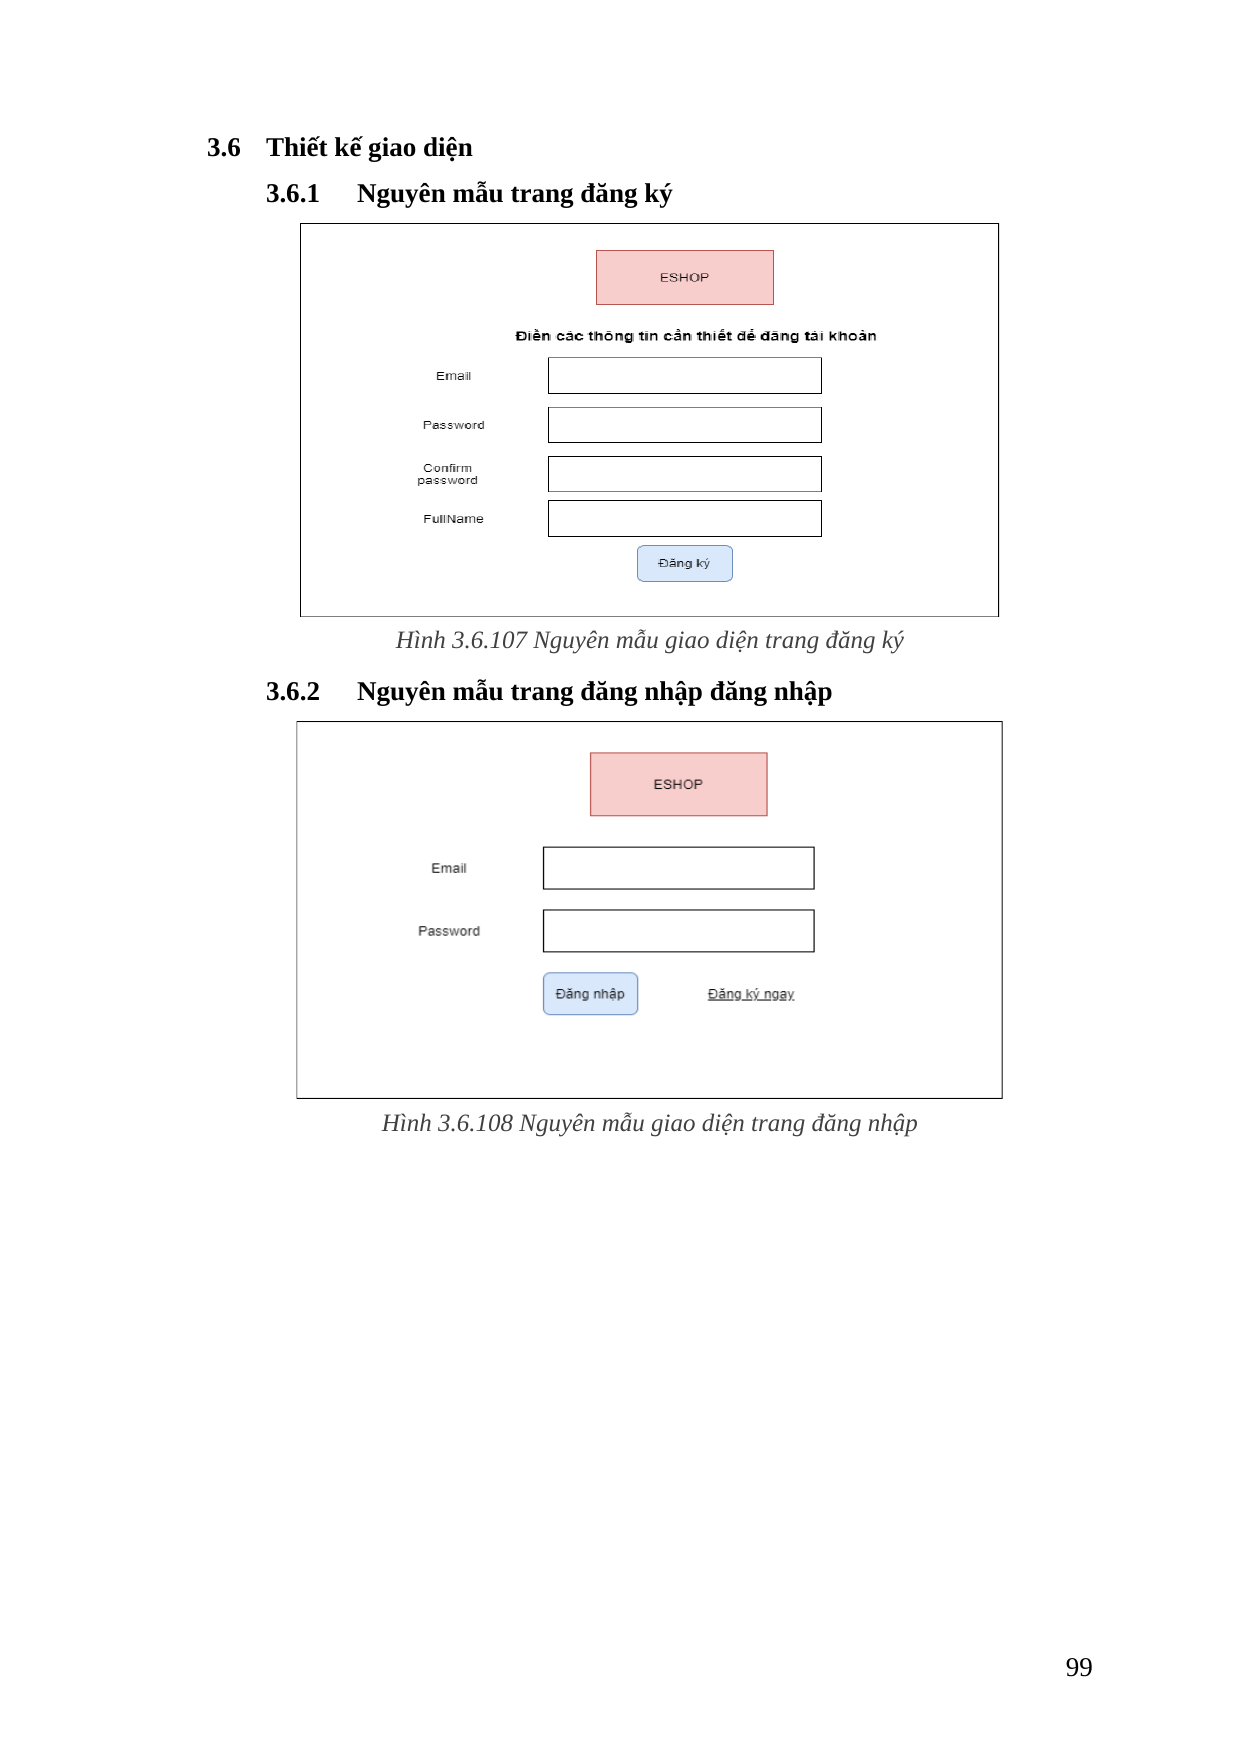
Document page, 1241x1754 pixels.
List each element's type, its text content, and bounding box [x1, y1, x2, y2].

picture [296, 721, 1003, 1099]
subtitle Thiết kế giao diện [207, 131, 1092, 162]
picture [300, 223, 1000, 617]
subtitle Nguyên mẫu trang đăng ký [266, 177, 1092, 208]
subtitle Nguyên mẫu trang đăng nhập đăng nhập [266, 675, 1092, 706]
